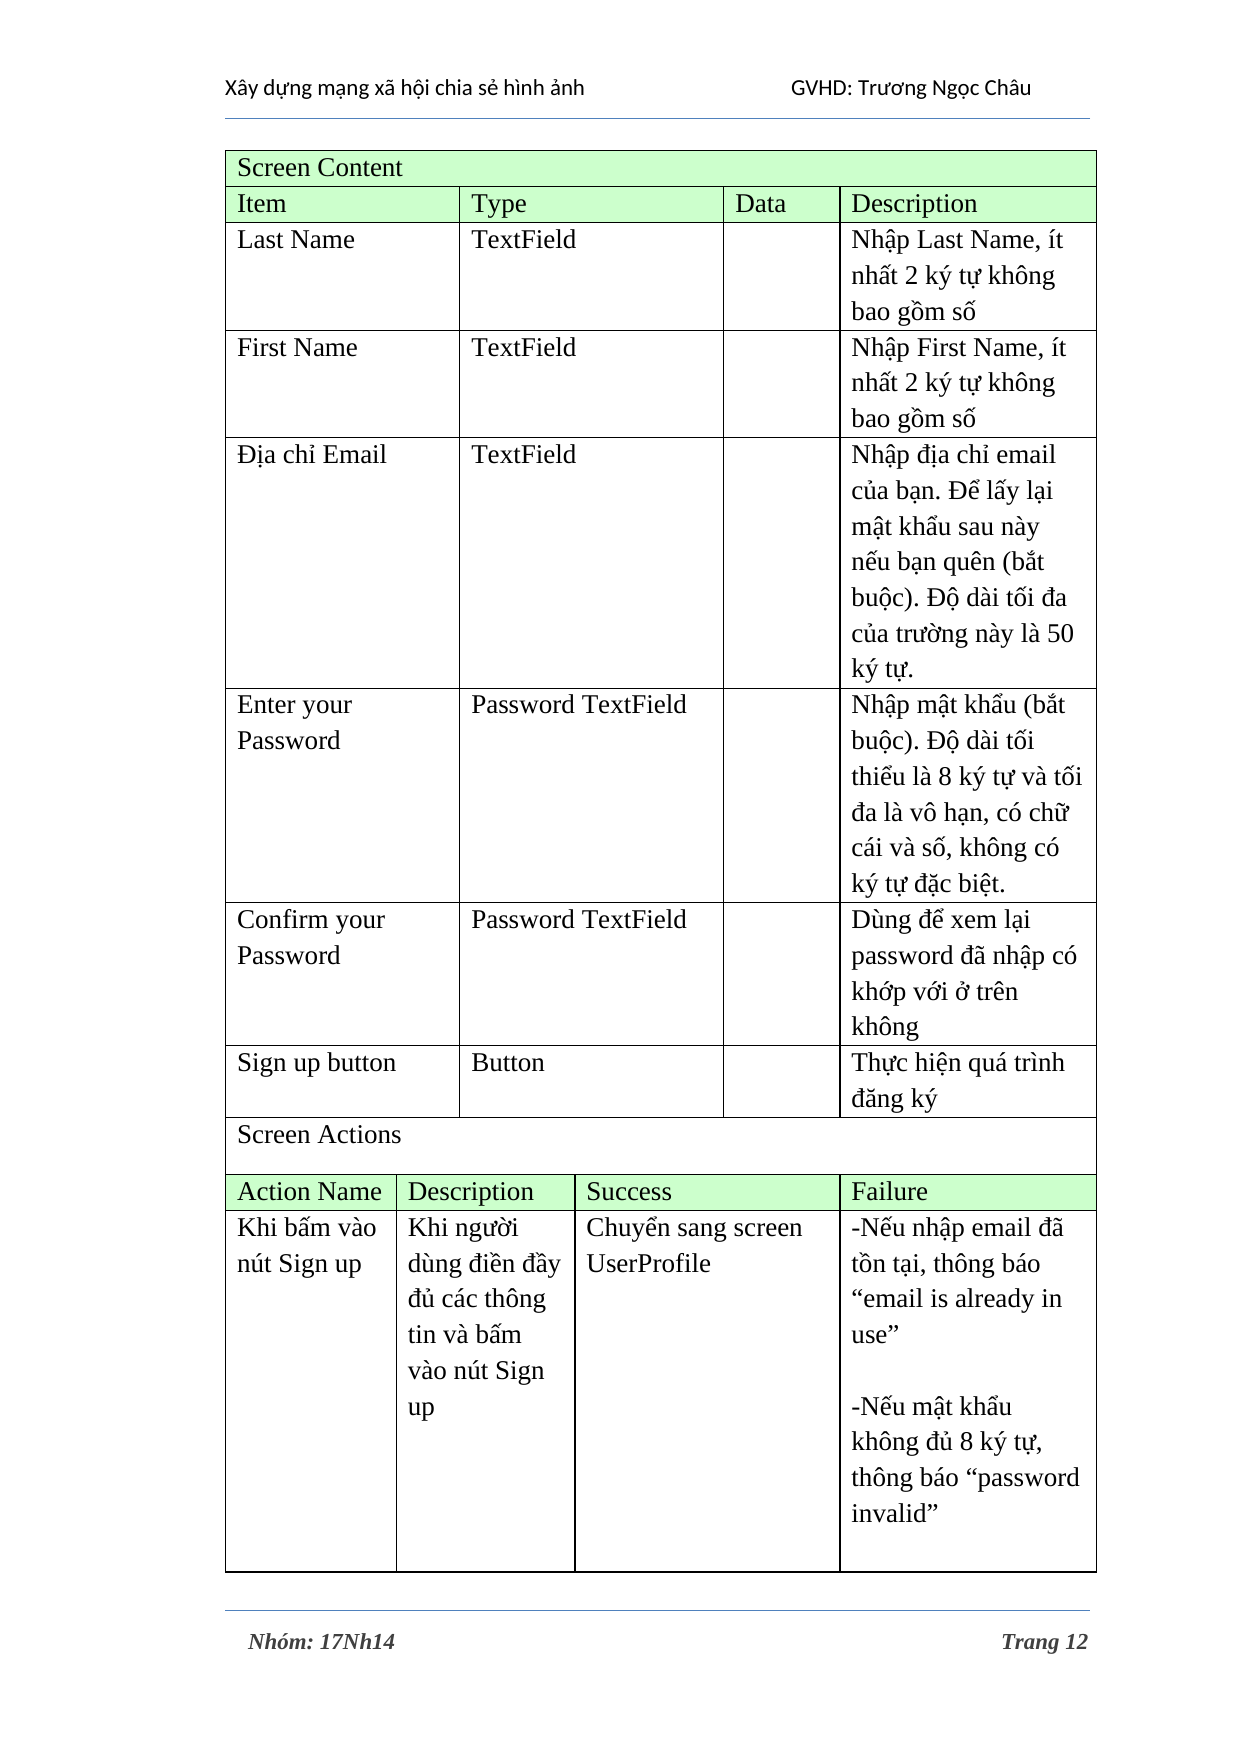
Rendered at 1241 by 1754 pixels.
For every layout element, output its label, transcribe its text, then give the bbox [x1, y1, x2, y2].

table_cell Success [576, 1175, 839, 1210]
table_cell Nhập First Name, ít nhất 2 ký tự không bao gồm số [841, 331, 1096, 437]
table_cell Sign up button [226, 1046, 459, 1117]
table_cell Screen Actions [226, 1118, 1096, 1174]
table_cell Địa chỉ Email [226, 438, 459, 687]
table_cell Item [226, 187, 459, 222]
table_cell Button [460, 1046, 723, 1117]
table_cell TextField [460, 223, 723, 329]
table_cell Description [397, 1175, 574, 1210]
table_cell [226, 1211, 396, 1571]
table_cell TextField [460, 331, 723, 437]
table_cell [724, 689, 839, 902]
table_cell Password TextField [460, 689, 723, 902]
table_cell Nhập địa chỉ email của bạn. Để lấy lại mật khẩu sau này nếu bạn quên (bắt buộc). Độ dài tối đa của trường này là 50 ký tự. [841, 438, 1096, 687]
table_cell Password TextField [460, 903, 723, 1045]
table_cell Failure [841, 1175, 1096, 1210]
table_cell [724, 1046, 839, 1117]
table_cell [724, 223, 839, 329]
table_cell [724, 331, 839, 437]
table_cell Action Name [226, 1175, 396, 1210]
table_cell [576, 1211, 839, 1571]
table_cell Type [460, 187, 723, 222]
table_cell [724, 438, 839, 687]
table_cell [841, 1211, 1096, 1571]
table_cell Description [841, 187, 1096, 222]
table_cell [724, 903, 839, 1045]
table_cell Nhập mật khẩu (bắt buộc). Độ dài tối thiểu là 8 ký tự và tối đa là vô hạn, có chữ cái và số, không có ký tự đặc biệt. [841, 689, 1096, 902]
table_cell Dùng để xem lại password đã nhập có khớp với ở trên không [841, 903, 1096, 1045]
table_cell Data [724, 187, 839, 222]
table_cell Enter your Password [226, 689, 459, 902]
table_cell Last Name [226, 223, 459, 329]
table_cell Nhập Last Name, ít nhất 2 ký tự không bao gồm số [841, 223, 1096, 329]
table_cell First Name [226, 331, 459, 437]
table_cell TextField [460, 438, 723, 687]
table_cell Screen Content [226, 151, 1096, 186]
table_cell Confirm your Password [226, 903, 459, 1045]
table_cell Thực hiện quá trình đăng ký [841, 1046, 1096, 1117]
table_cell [397, 1211, 574, 1571]
